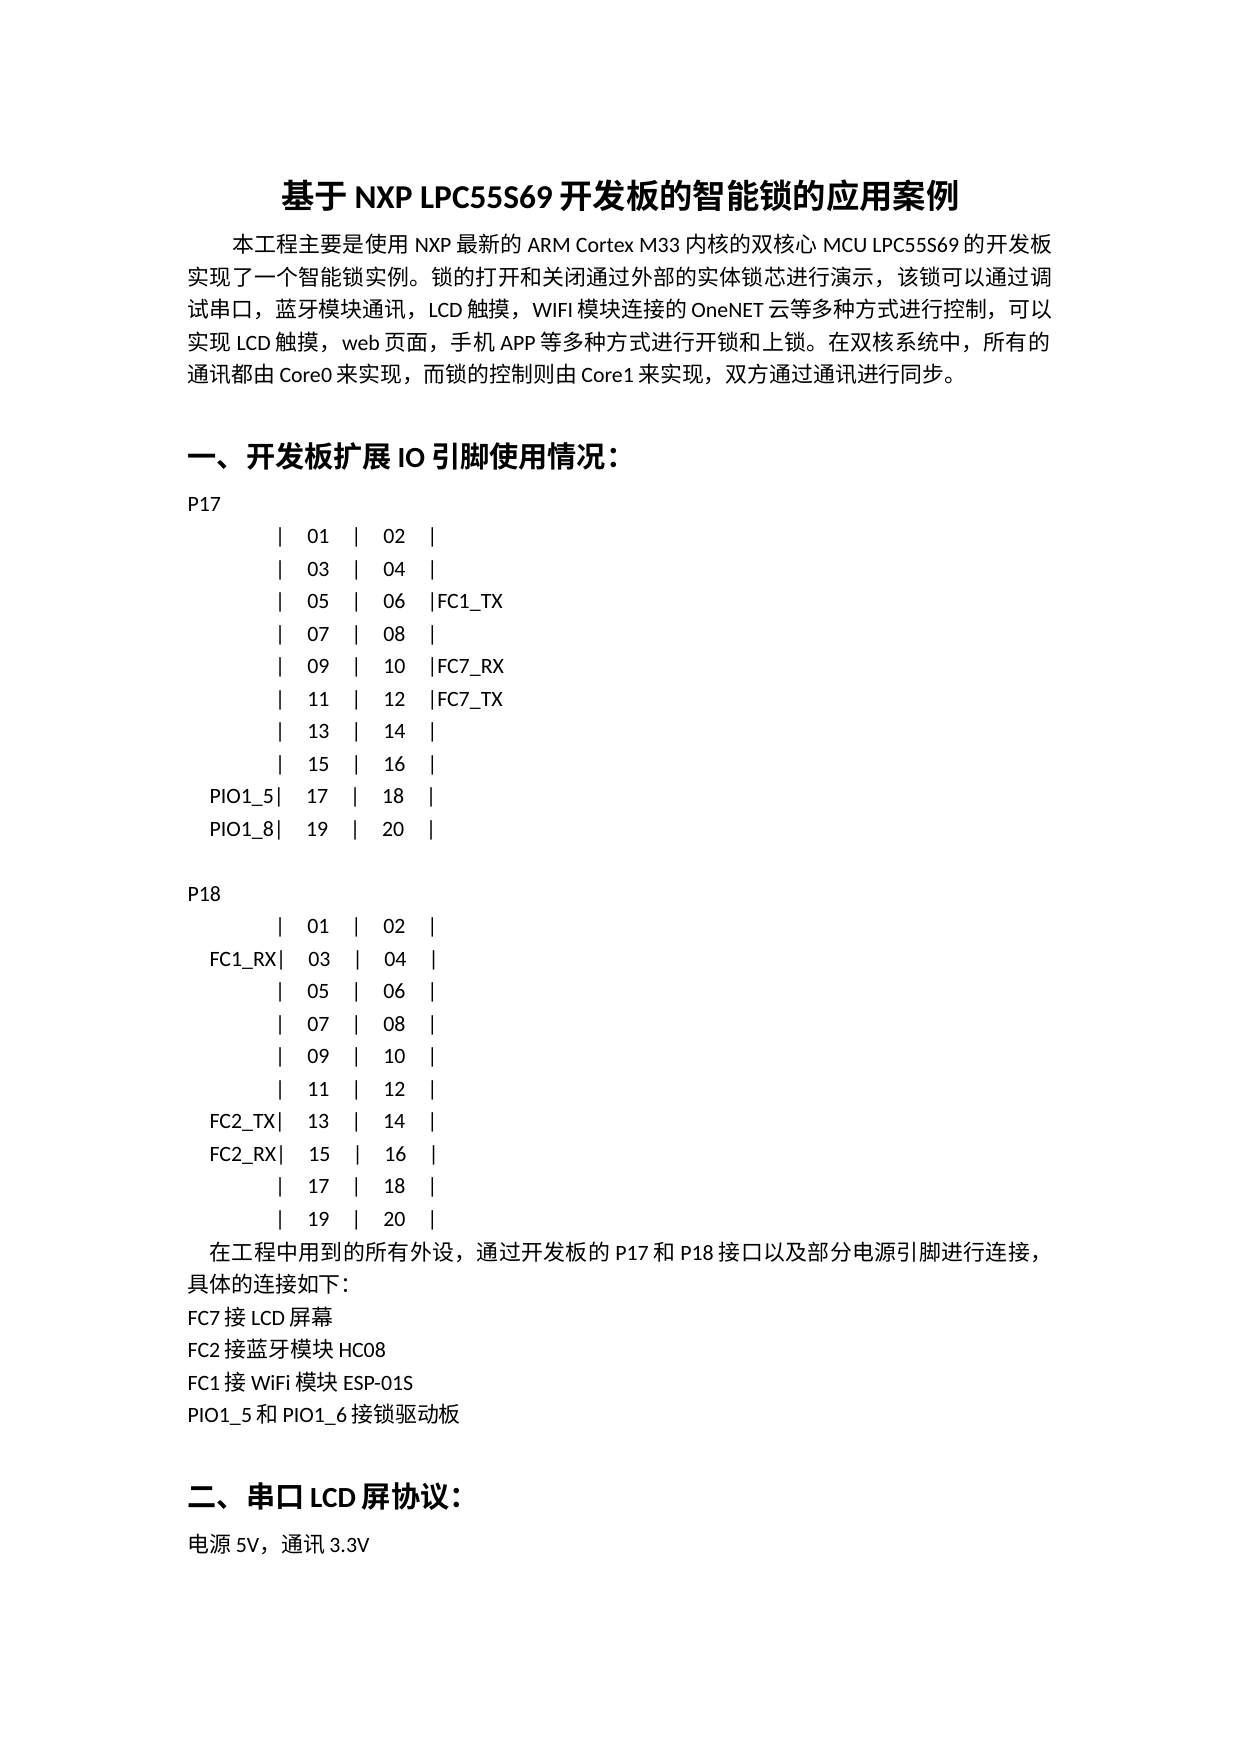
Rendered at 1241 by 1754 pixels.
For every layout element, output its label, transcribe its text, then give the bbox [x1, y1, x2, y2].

text 一、开发板扩展IO引脚使用情况： [187, 422, 1053, 487]
text | 07 | 08 | [187, 1007, 1053, 1039]
text | 19 | 20 | [187, 1202, 1053, 1234]
text 在工程中用到的所有外设，通过开发板的P17和P18接口以及部分电源引脚进行连接，具体的连接如下： [187, 1234, 1053, 1299]
text | 09 | 10 | [187, 1039, 1053, 1072]
text FC7接LCD屏幕 [187, 1299, 1053, 1332]
text | 07 | 08 | [187, 617, 1053, 649]
text FC2接蓝牙模块HC08 [187, 1332, 1053, 1364]
text FC2_RX| 15 | 16 | [187, 1137, 1053, 1169]
text | 05 | 06 |FC1_TX [187, 584, 1053, 617]
text P18 [187, 877, 1053, 909]
text P17 [187, 487, 1053, 519]
text FC2_TX| 13 | 14 | [187, 1104, 1053, 1137]
text | 01 | 02 | [187, 519, 1053, 552]
text | 09 | 10 |FC7_RX [187, 649, 1053, 682]
text 本工程主要是使用NXP最新的ARM Cortex M33内核的双核心MCU LPC55S69的开发板实现了一个智能锁实例。锁的打开和关闭通过外部的实体锁芯进行演示，该锁可以通过调试串口，蓝牙模块通讯，LCD触摸，WIFI模块连接的OneNET云等多种方式进行控制，可以实现LCD触摸，web页面，手机APP等多种方式进行开锁和上锁。在双核系统中，所有的通讯都由Core0来实现，而锁的控制则由Core1来实现，双方通过通讯进行同步。 [187, 227, 1053, 389]
text | 01 | 02 | [187, 909, 1053, 942]
text | 15 | 16 | [187, 747, 1053, 779]
text PIO1_5| 17 | 18 | [187, 779, 1053, 812]
text 二、串口LCD屏协议： [187, 1462, 1053, 1527]
text 电源5V，通讯3.3V [187, 1527, 1053, 1559]
text PIO1_8| 19 | 20 | [187, 812, 1053, 844]
text | 13 | 14 | [187, 714, 1053, 747]
text 基于NXP LPC55S69开发板的智能锁的应用案例 [187, 162, 1053, 227]
text FC1_RX| 03 | 04 | [187, 942, 1053, 974]
text FC1接WiFi模块ESP-01S [187, 1364, 1053, 1397]
text | 17 | 18 | [187, 1169, 1053, 1202]
text | 05 | 06 | [187, 974, 1053, 1007]
text | 11 | 12 |FC7_TX [187, 682, 1053, 714]
text | 11 | 12 | [187, 1072, 1053, 1104]
text | 03 | 04 | [187, 552, 1053, 584]
text PIO1_5和PIO1_6接锁驱动板 [187, 1397, 1053, 1429]
